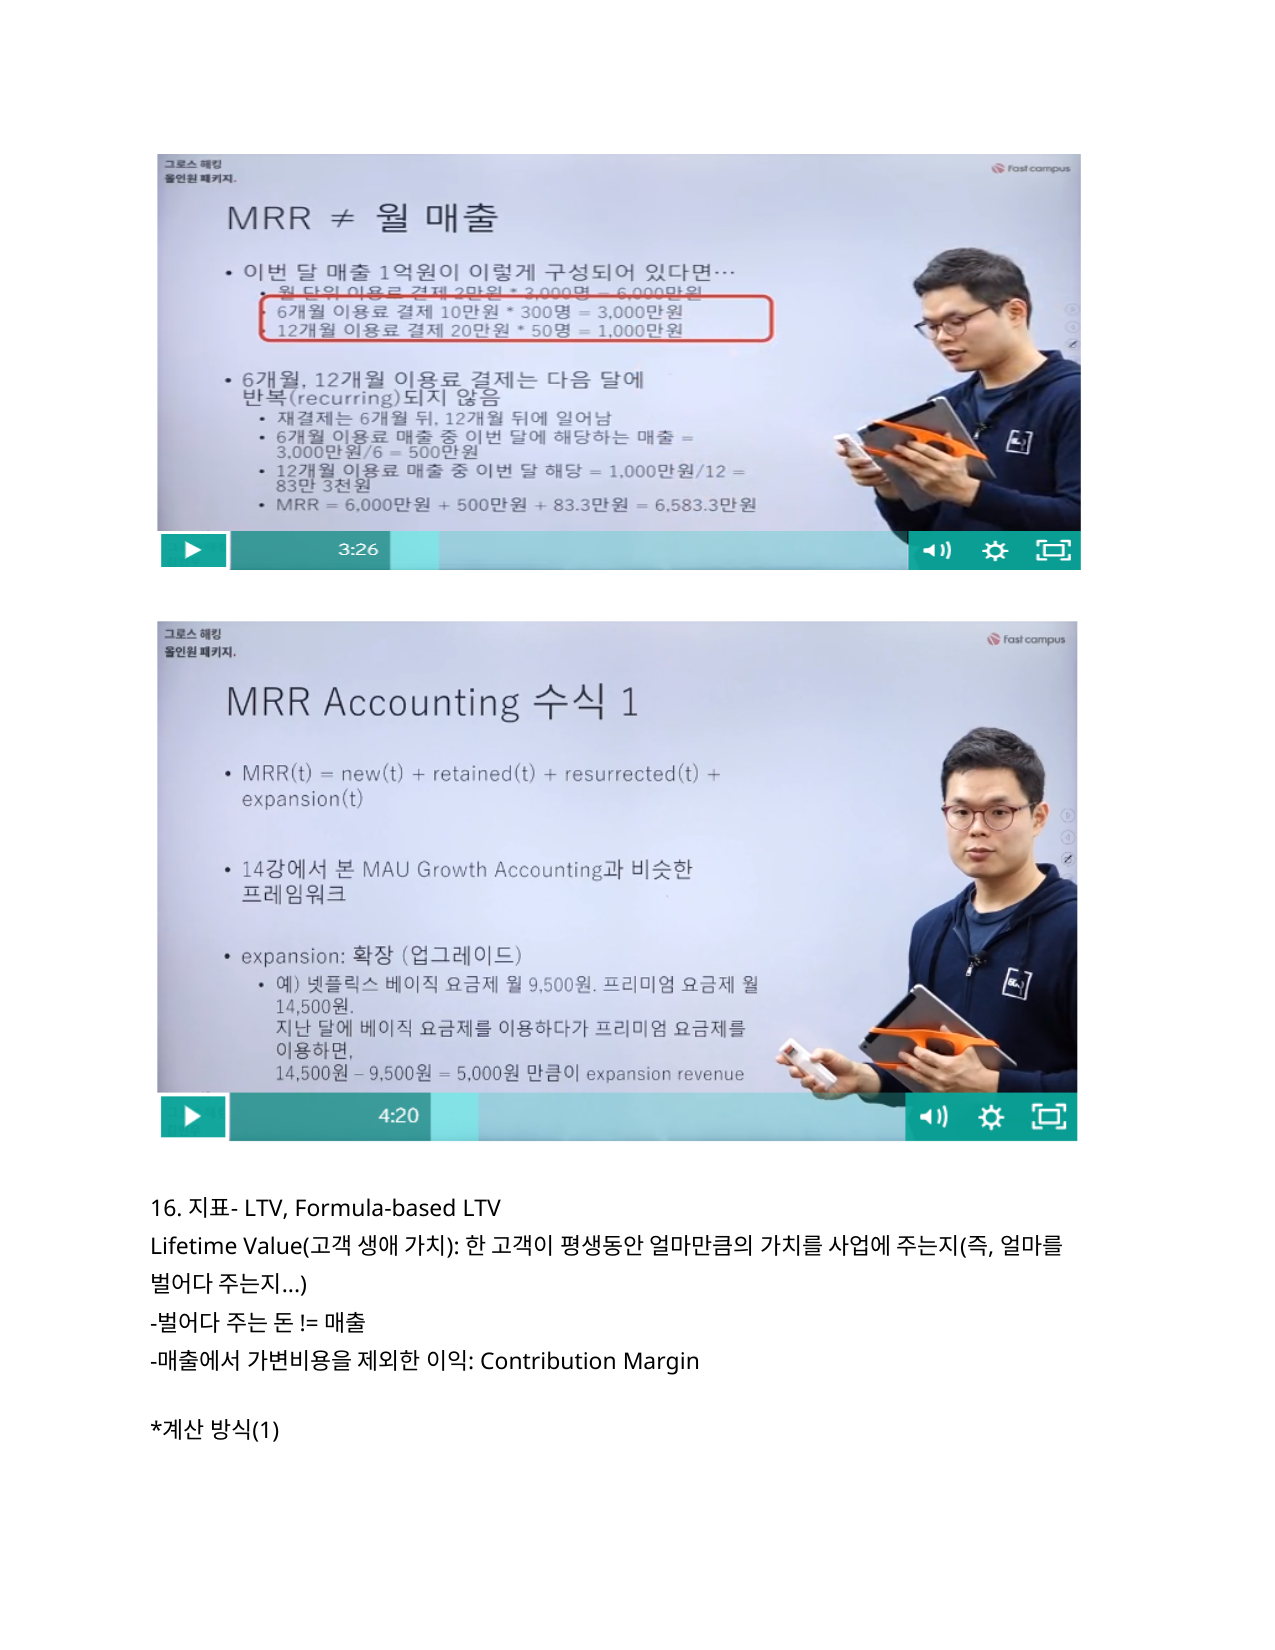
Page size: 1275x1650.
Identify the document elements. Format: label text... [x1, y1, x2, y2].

picture [150, 150, 1091, 576]
text -벌어다 주는 돈 != 매출 [150, 1305, 1125, 1338]
text -매출에서 가변비용을 제외한 이익: Contribution Margin [150, 1343, 1125, 1376]
text Lifetime Value(고객 생애 가치): 한 고객이 평생동안 얼마만큼의 가치를 사업에 주는지(즉, 얼마를 벌어다 주는지...) [150, 1228, 1125, 1300]
text *계산 방식(1) [150, 1412, 1125, 1445]
picture [150, 610, 1091, 1156]
text 16. 지표- LTV, Formula-based LTV [150, 1190, 1125, 1223]
